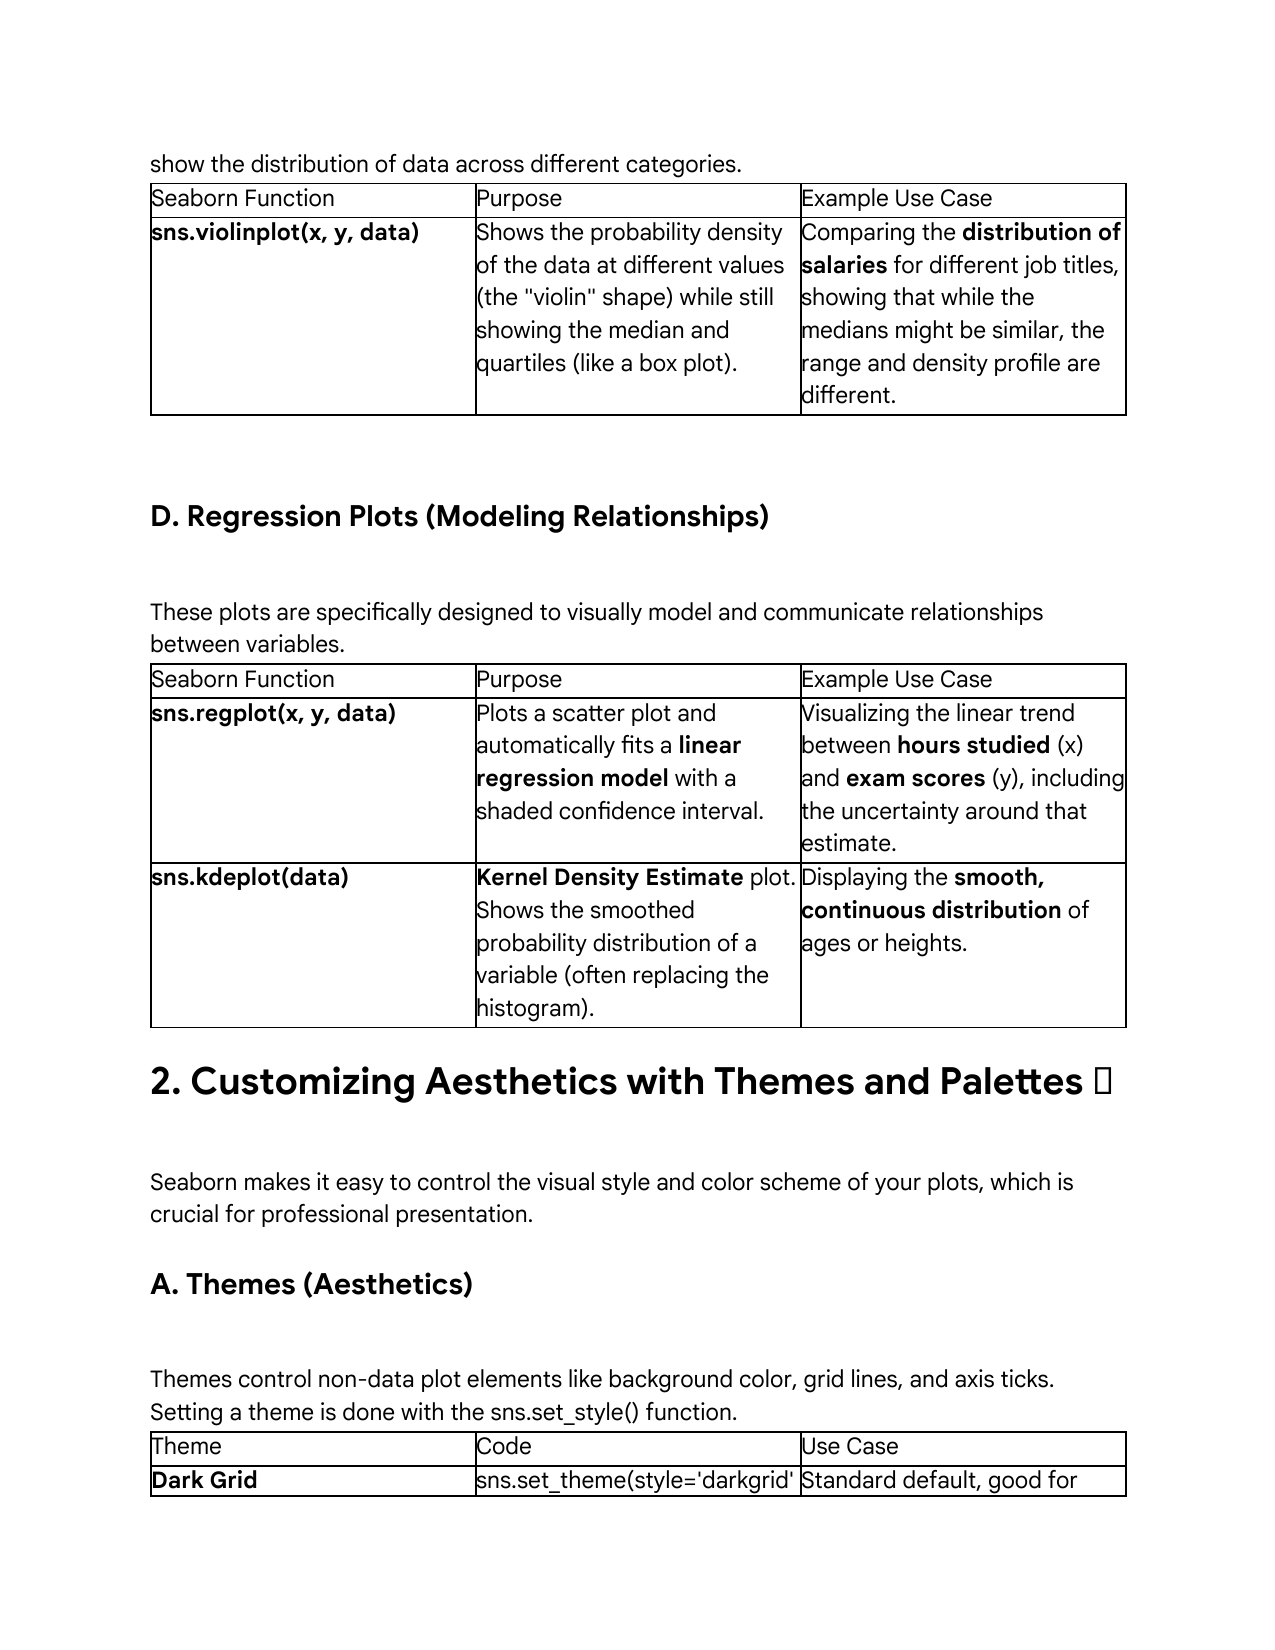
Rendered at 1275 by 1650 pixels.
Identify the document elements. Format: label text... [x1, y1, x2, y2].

table_cell Plots a scatter plot and automatically fits a linear regression model with a shaded confidence interval. [477, 699, 800, 862]
subtitle D. Regression Plots (Modeling Relationships) [150, 498, 1125, 535]
table_header Code [477, 1433, 800, 1465]
text Seaborn makes it easy to control the visual style and color scheme of your plots, which is crucial for professional presentation. [150, 1168, 1125, 1229]
table_cell Shows the probability density of the data at different values (the "violin" shape) while still showing the median and quartiles (like a box plot). [477, 218, 800, 414]
table_cell sns.kdeplot(data) [152, 864, 475, 1027]
table_header Seaborn Function [152, 665, 475, 697]
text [150, 150, 1125, 179]
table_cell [477, 1467, 800, 1495]
table_cell Comparing the distribution of salaries for different job titles, showing that while the medians might be similar, the range and density profile are different. [802, 218, 1125, 414]
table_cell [802, 1467, 1125, 1495]
table_cell Displaying the smooth, continuous distribution of ages or heights. [802, 864, 1125, 1027]
table_header Example Use Case [802, 184, 1125, 217]
table_cell sns.violinplot(x, y, data) [152, 218, 475, 414]
table_header Purpose [477, 184, 800, 217]
table_header Theme [152, 1433, 475, 1465]
table_cell Dark Grid [152, 1467, 475, 1495]
table_cell sns.regplot(x, y, data) [152, 699, 475, 862]
table_header Use Case [802, 1433, 1125, 1465]
table_cell Visualizing the linear trend between hours studied (x) and exam scores (y), including the uncertainty around that estimate. [802, 699, 1125, 862]
table_cell Kernel Density Estimate plot. Shows the smoothed probability distribution of a variable (often replacing the histogram). [477, 864, 800, 1027]
text Themes control non-data plot elements like background color, grid lines, and axis ticks. Setting a theme is done with the sns.set_style() function. [150, 1366, 1125, 1427]
text These plots are specifically designed to visually model and communicate relationships between variables. [150, 598, 1125, 659]
table_header Example Use Case [802, 665, 1125, 697]
subtitle 2. Customizing Aesthetics with Themes and Palettes 🎨 [150, 1058, 1125, 1105]
table_header Seaborn Function [152, 184, 475, 217]
table_header Purpose [477, 665, 800, 697]
subtitle A. Themes (Aesthetics) [150, 1266, 1125, 1303]
